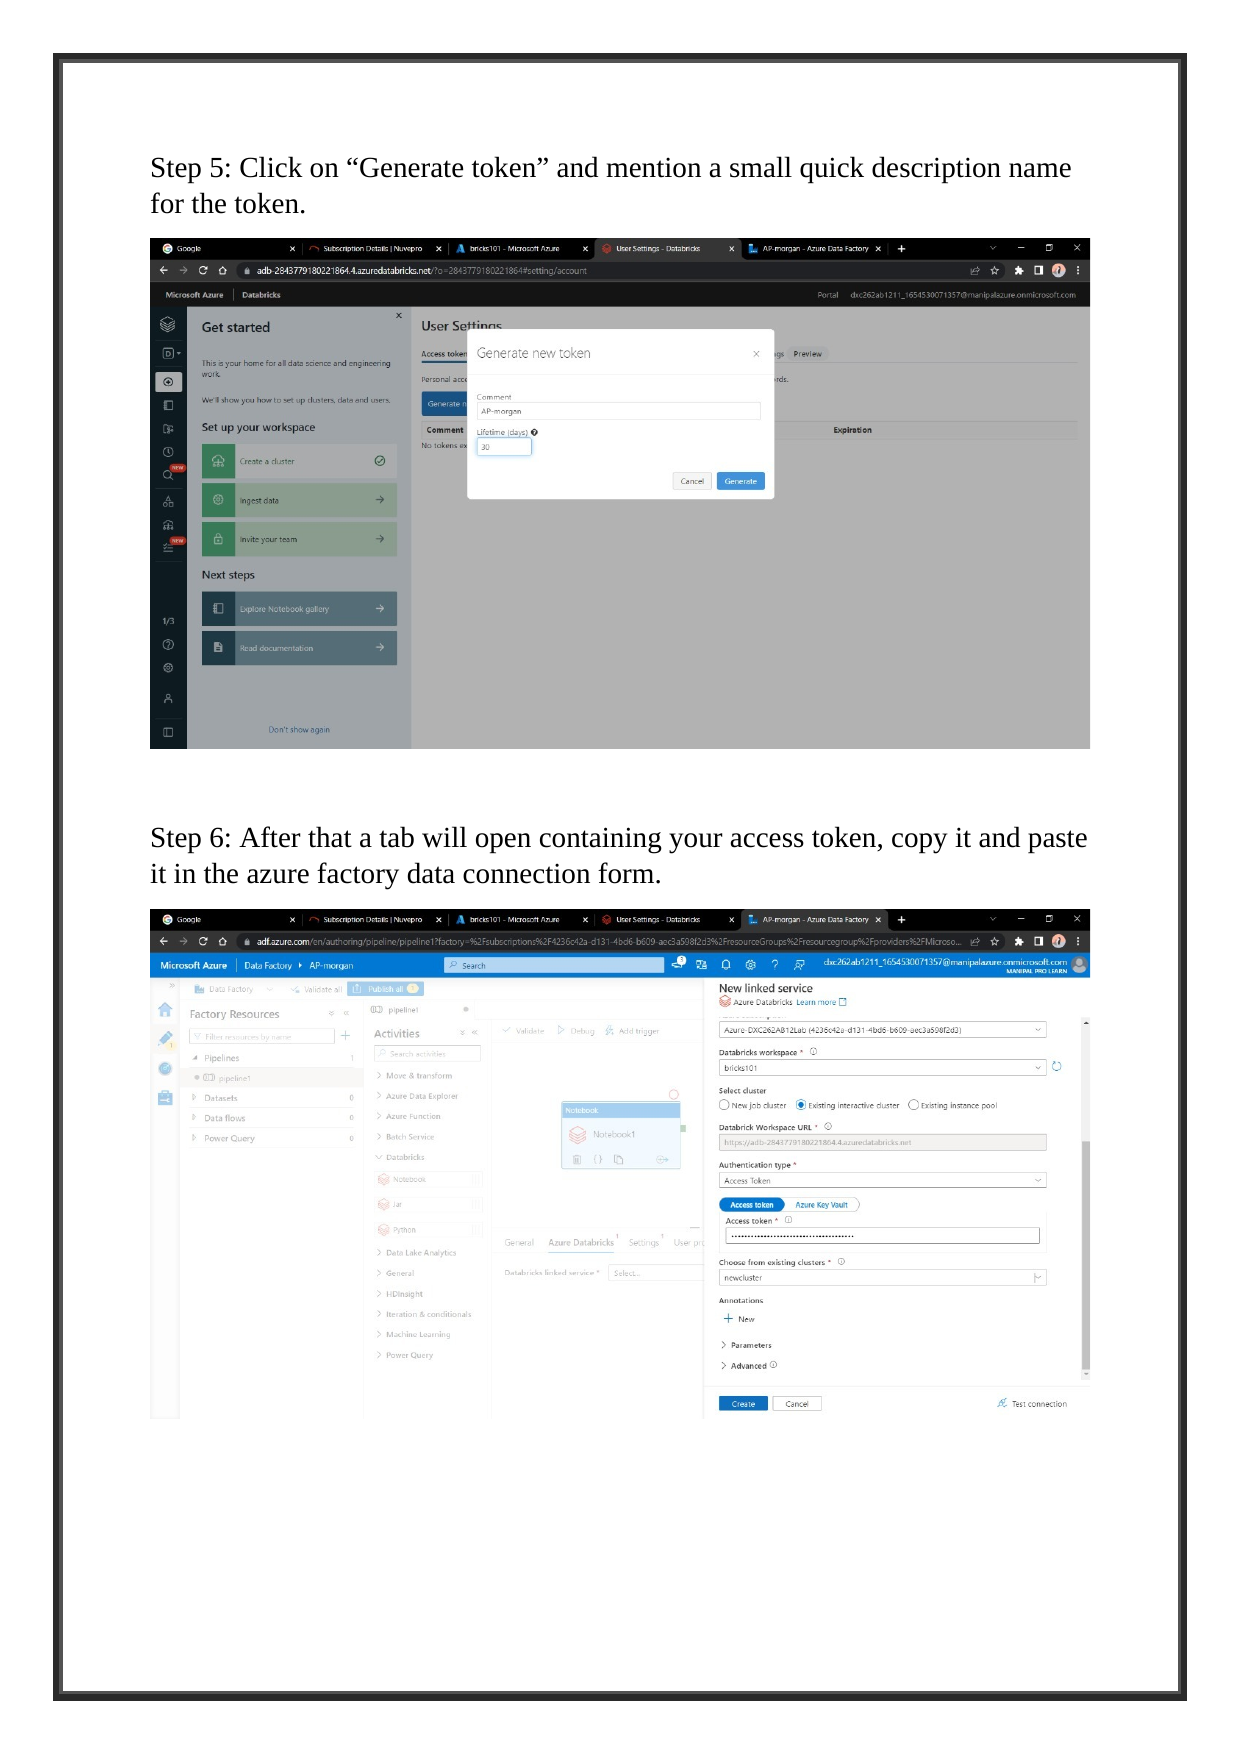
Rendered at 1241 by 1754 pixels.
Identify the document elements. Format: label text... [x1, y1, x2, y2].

picture [150, 238, 1091, 749]
text Step 5: Click on “Generate token” and mention a small quick description name for the token. [150, 150, 1090, 220]
text Step 6: After that a tab will open containing your access token, copy it and paste it in the azure factory data connection form. [150, 820, 1090, 890]
picture [150, 909, 1091, 1419]
